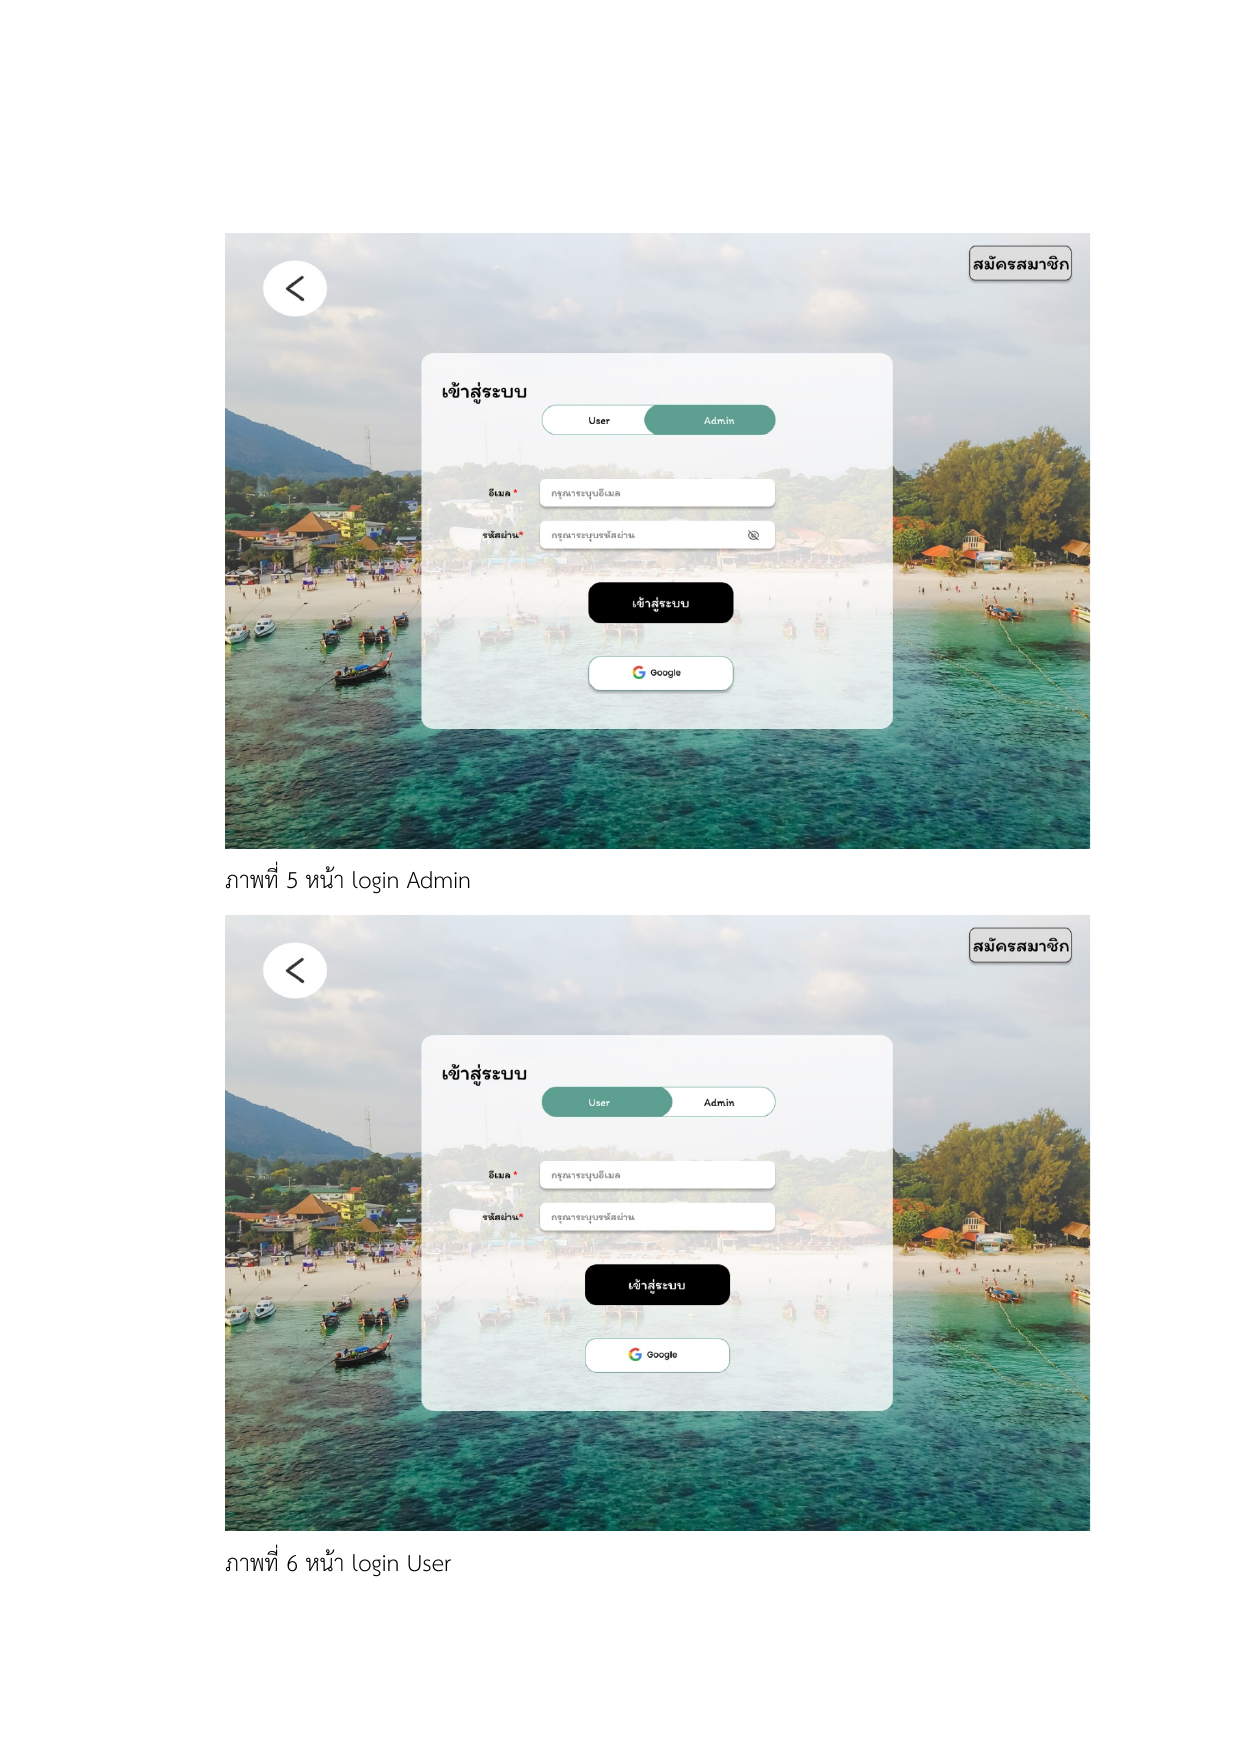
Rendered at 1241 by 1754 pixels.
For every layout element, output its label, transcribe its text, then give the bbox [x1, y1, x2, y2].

text ภาพที่ 5 หน้า login Admin [225, 849, 1090, 914]
picture [225, 915, 1091, 1531]
picture [225, 233, 1091, 849]
text ภาพที่ 6 หน้า login User [225, 1532, 1090, 1597]
